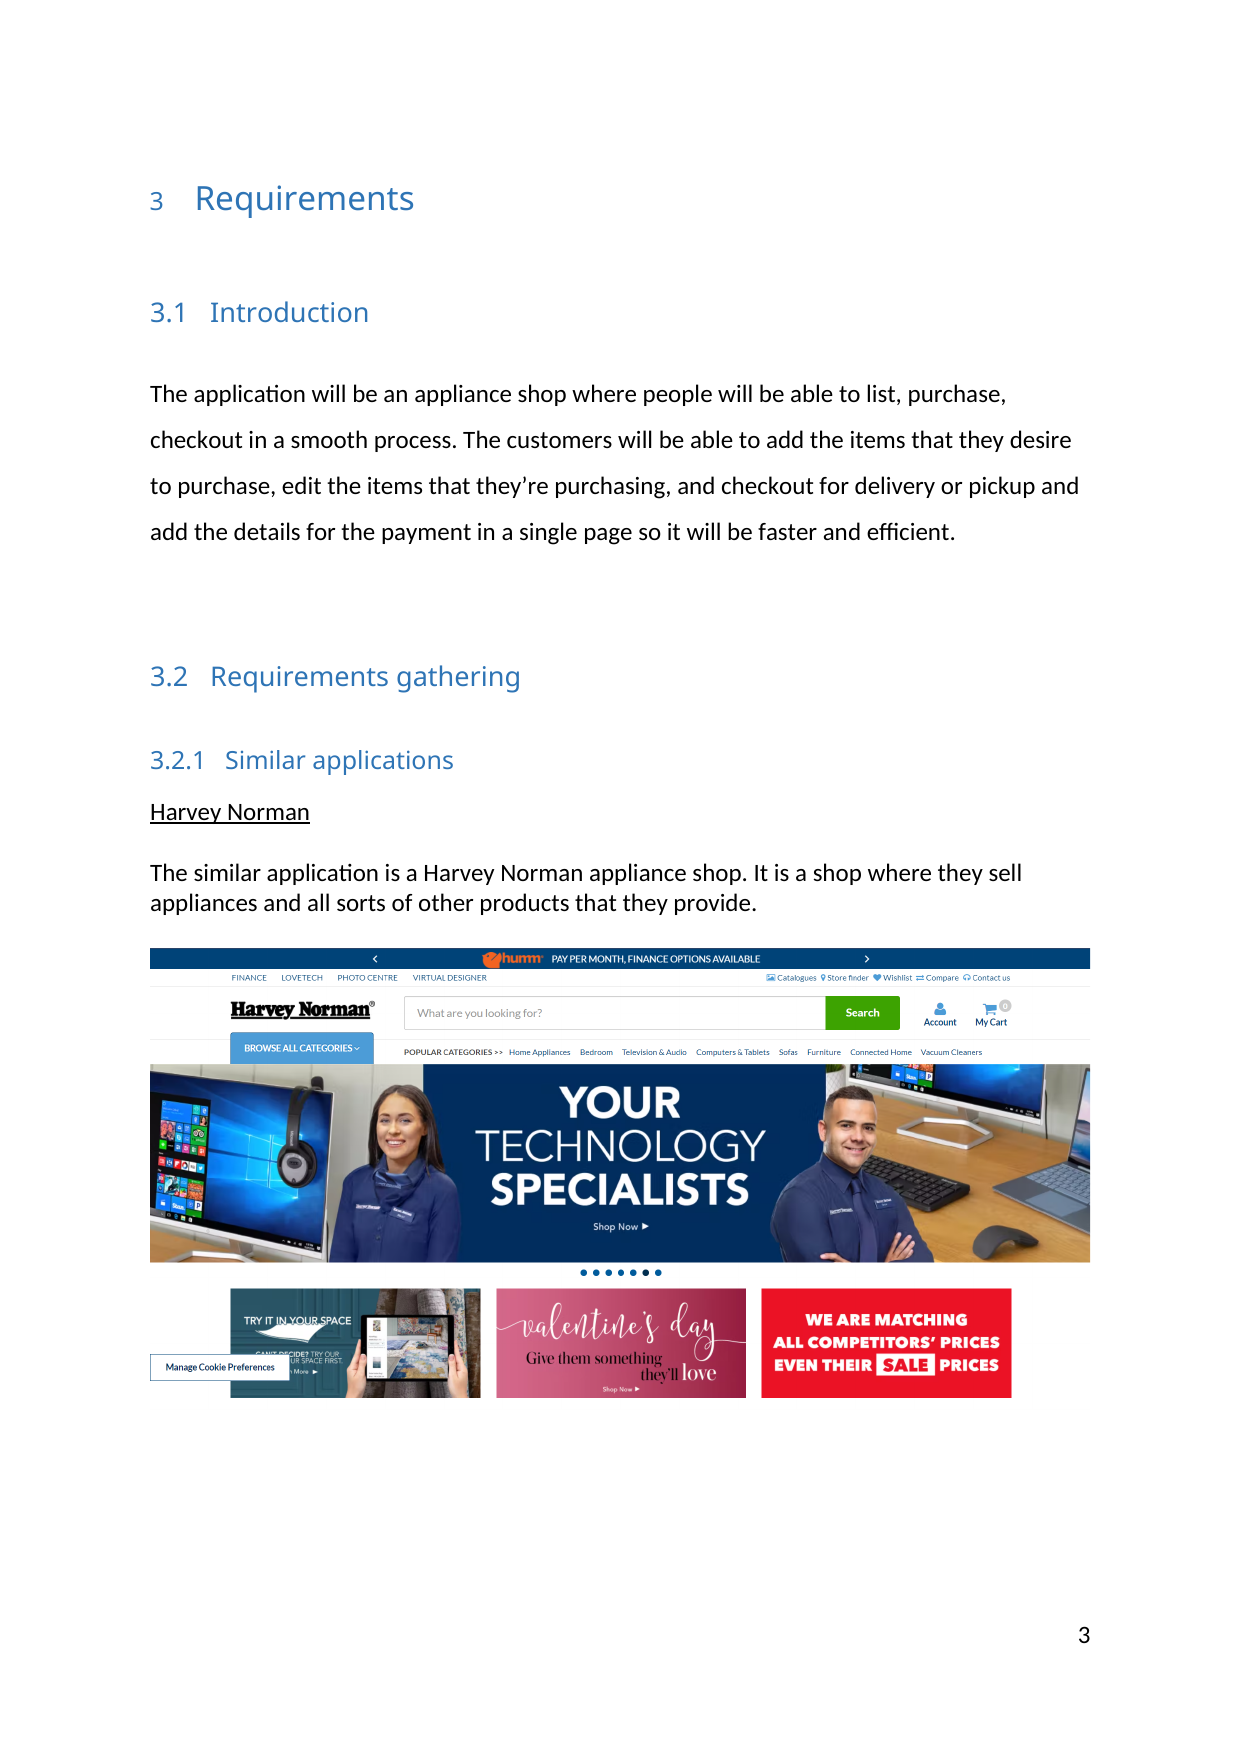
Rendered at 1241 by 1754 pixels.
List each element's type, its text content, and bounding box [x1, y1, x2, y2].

subtitle Introduction [150, 293, 1090, 330]
subtitle Requirements gathering [150, 657, 1090, 694]
text Harvey Norman [150, 796, 1090, 827]
subtitle Similar applications [150, 743, 1090, 777]
picture [150, 948, 1091, 1410]
text The application will be an appliance shop where people will be able to list, purchase, checkout in a smooth process. The customers will be able to add the items that they desire to purchase, edit the items that they’re purchasing, and checkout for delivery or pickup and add the details for the payment in a single page so it will be faster and efficient. [150, 378, 1090, 546]
subtitle Requirements [149, 175, 1090, 220]
text The similar application is a Harvey Norman appliance shop. It is a shop where they sell appliances and all sorts of other products that they provide. [150, 857, 1090, 918]
